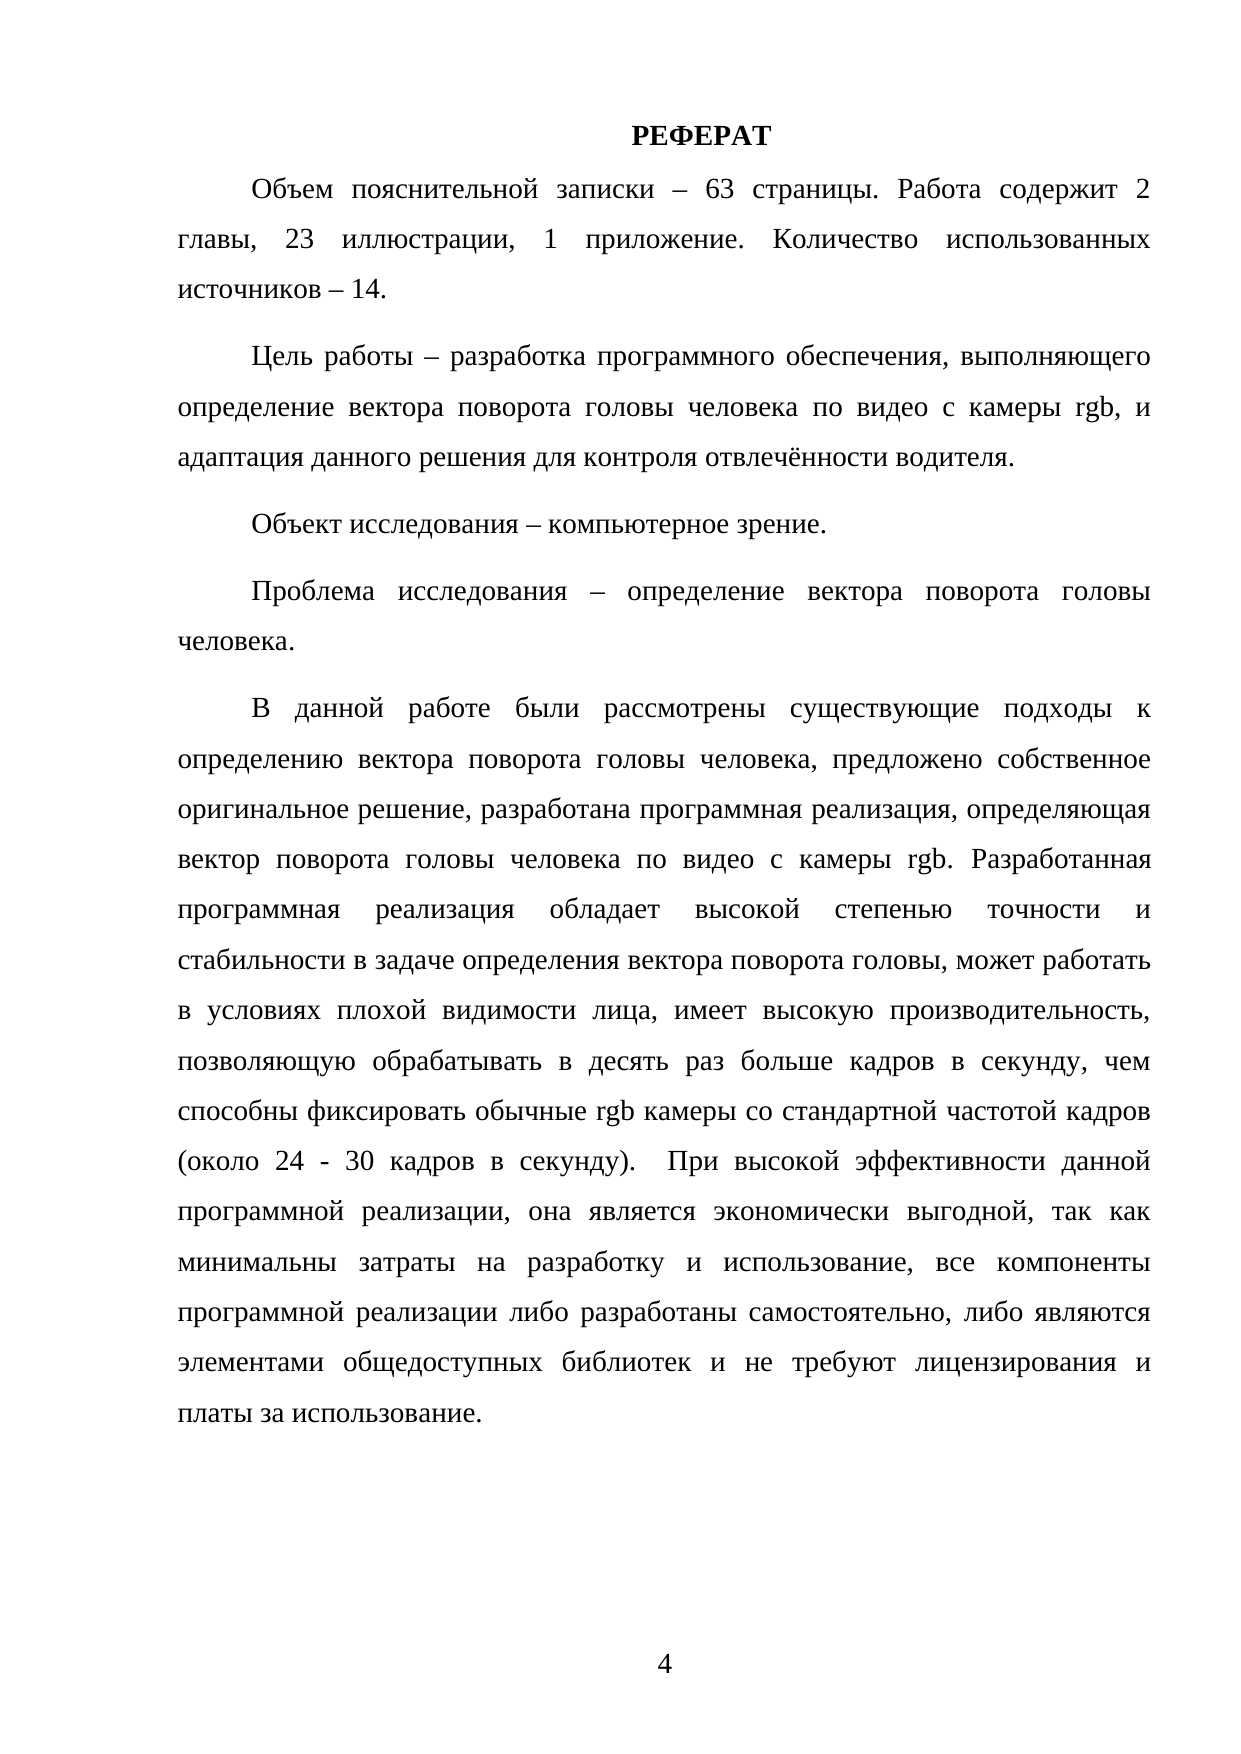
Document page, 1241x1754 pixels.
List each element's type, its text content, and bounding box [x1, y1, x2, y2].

text Проблема исследования – определение вектора поворота головы человека. [177, 573, 1152, 657]
text В данной работе были рассмотрены существующие подходы к определению вектора поворота головы человека, предложено собственное оригинальное решение, разработана программная реализация, определяющая вектор поворота головы человека по видео с камеры rgb. Разработанная программная реализация обладает высокой степенью точности и стабильности в задаче определения вектора поворота головы, может работать в условиях плохой видимости лица, имеет высокую производительность, позволяющую обрабатывать в десять раз больше кадров в секунду, чем способны фиксировать обычные rgb камеры со стандартной частотой кадров (около 24 - 30 кадров в секунду). При высокой эффективности данной программной реализации, она является экономически выгодной, так как минимальны затраты на разработку и использование, все компоненты программной реализации либо разработаны самостоятельно, либо являются элементами общедоступных библиотек и не требуют лицензирования и платы за использование. [177, 690, 1152, 1428]
text Объект исследования – компьютерное зрение. [177, 506, 1152, 540]
text Объем пояснительной записки – 63 страницы. Работа содержит 2 главы, 23 иллюстрации, 1 приложение. Количество использованных источников – 14. [177, 171, 1152, 305]
text Цель работы – разработка программного обеспечения, выполняющего определение вектора поворота головы человека по видео с камеры rgb, и адаптация данного решения для контроля отвлечённости водителя. [177, 338, 1152, 473]
text РЕФЕРАТ [177, 118, 1152, 152]
